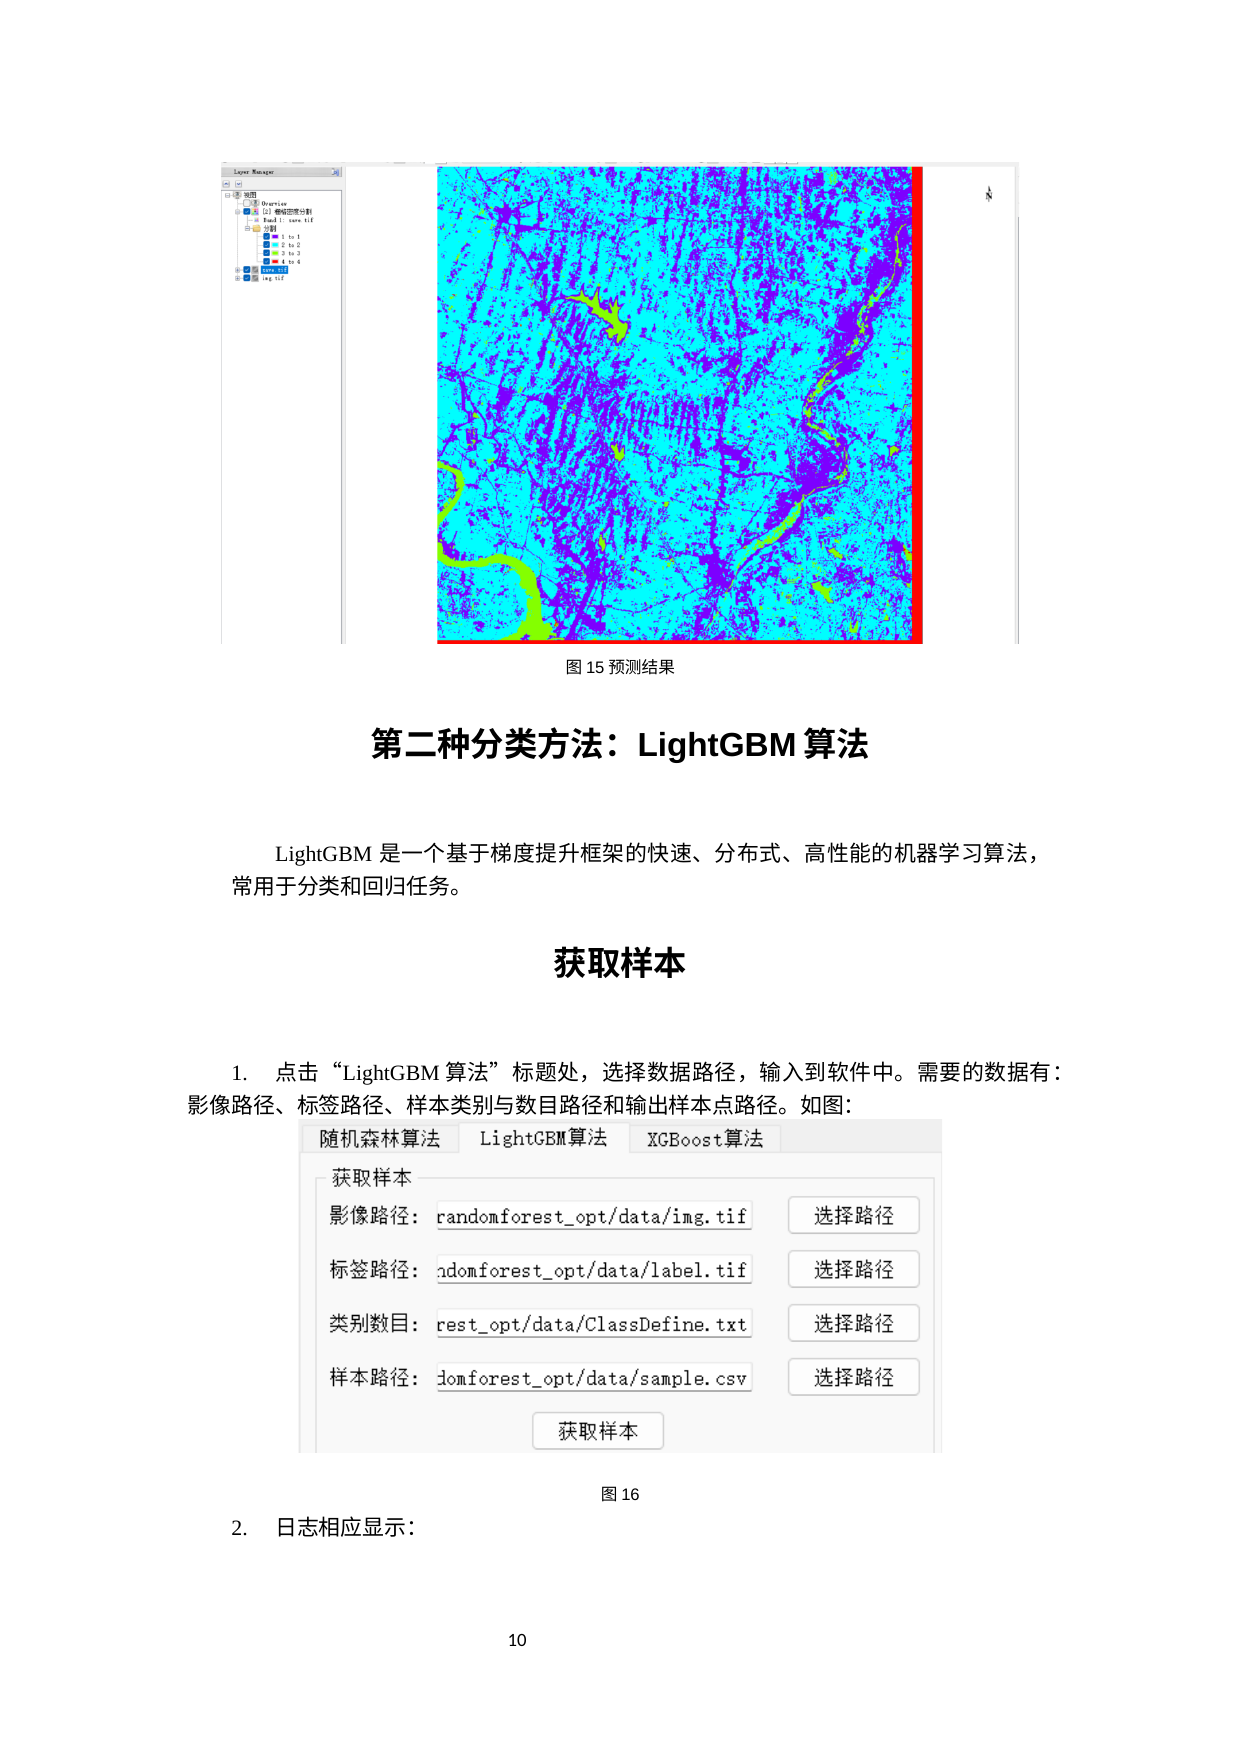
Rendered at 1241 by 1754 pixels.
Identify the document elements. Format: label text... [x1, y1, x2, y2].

picture [221, 162, 1020, 644]
list 日志相应显示： [187, 1510, 1053, 1542]
subtitle 获取样本 [187, 928, 1053, 993]
list 点击“LightGBM算法”标题处，选择数据路径，输入到软件中。需要的数据有：影像路径、标签路径、样本类别与数目路径和输出样本点路径。如图： [187, 1055, 1053, 1120]
text 图 15 预测结果 [187, 649, 1053, 682]
list LightGBM 是一个基于梯度提升框架的快速、分布式、高性能的机器学习算法，常用于分类和回归任务。 [231, 836, 1053, 901]
picture [298, 1119, 943, 1453]
subtitle 第二种分类方法：LightGBM算法 [187, 709, 1053, 774]
